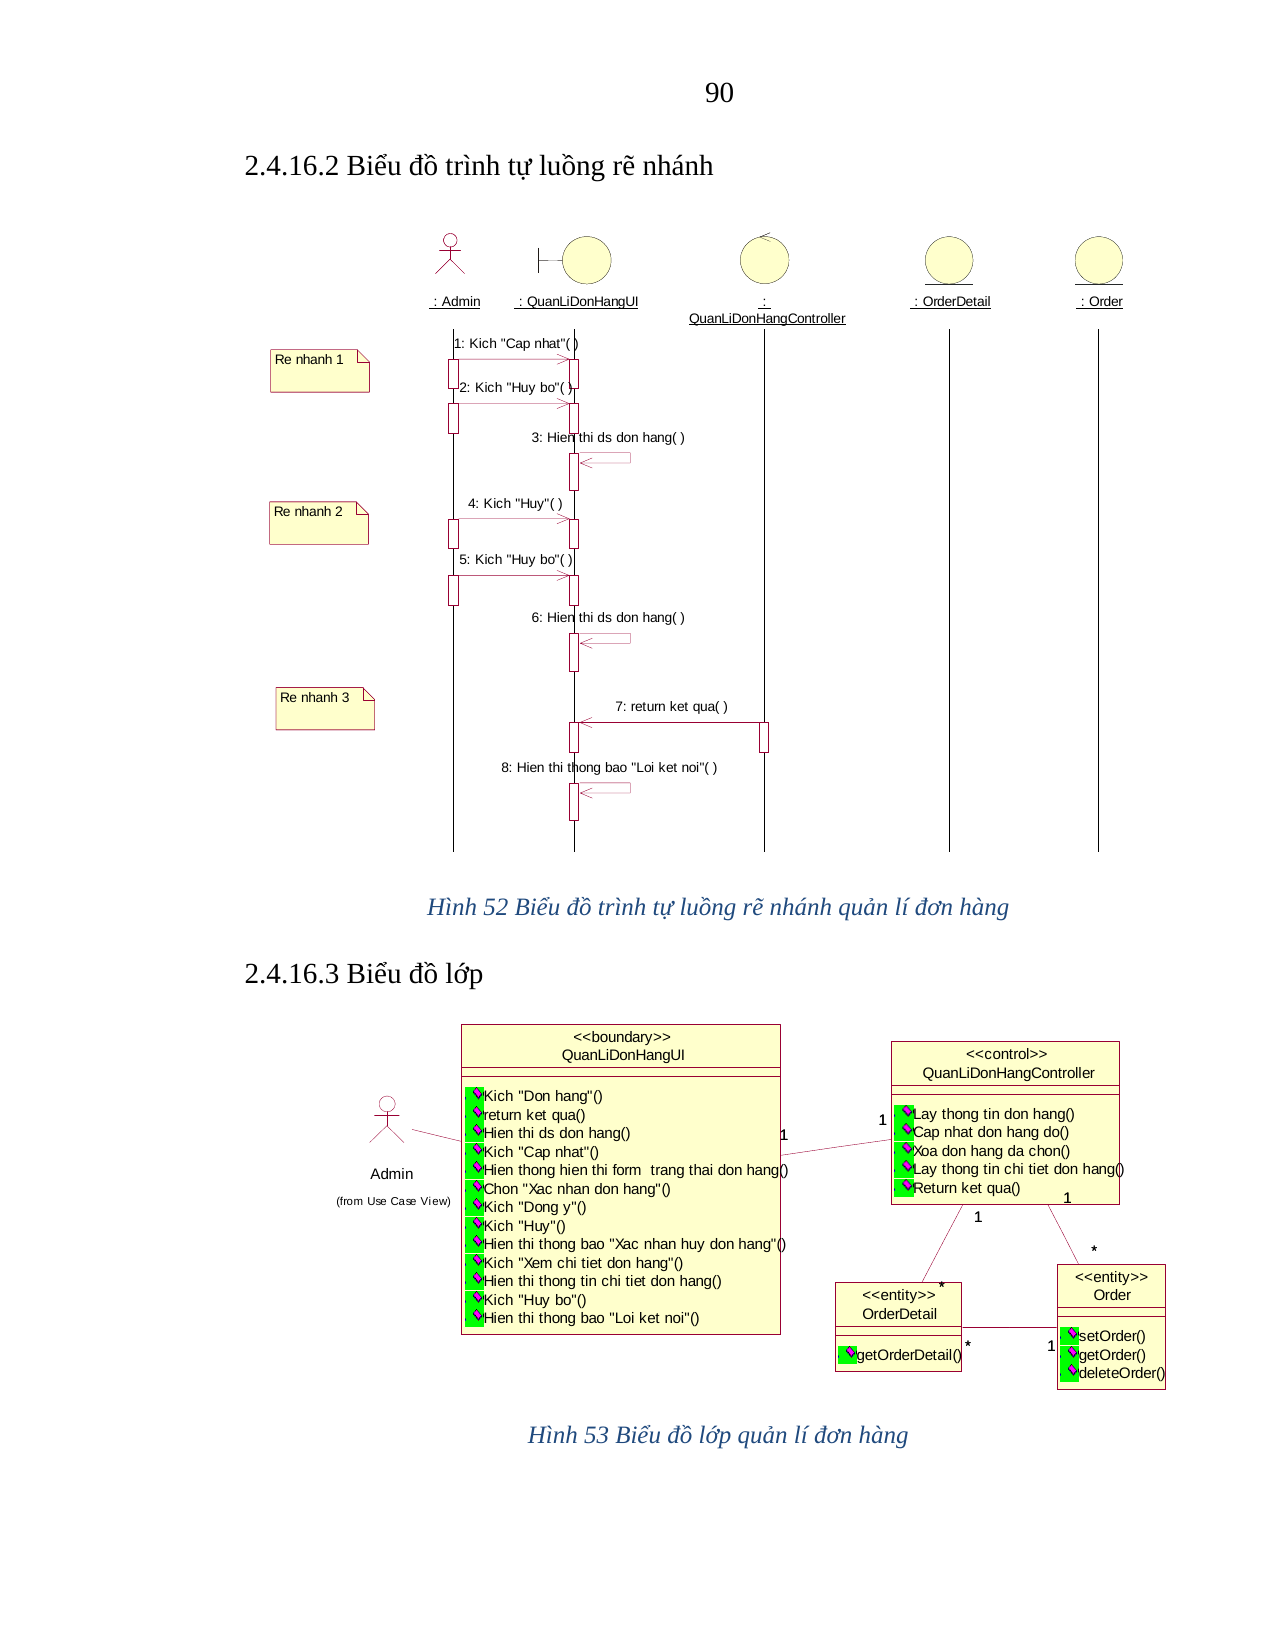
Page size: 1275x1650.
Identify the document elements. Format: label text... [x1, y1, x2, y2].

subtitle 2.4.16.3 Biểu đồ lớp [244, 956, 1157, 989]
text Hình 53 Biểu đồ lớp quản lí đơn hàng [207, 1421, 1157, 1449]
text Hình 52 Biểu đồ trình tự luồng rẽ nhánh quản lí đơn hàng [207, 892, 1157, 921]
subtitle 2.4.16.2 Biểu đồ trình tự luồng rẽ nhánh [244, 148, 1157, 181]
